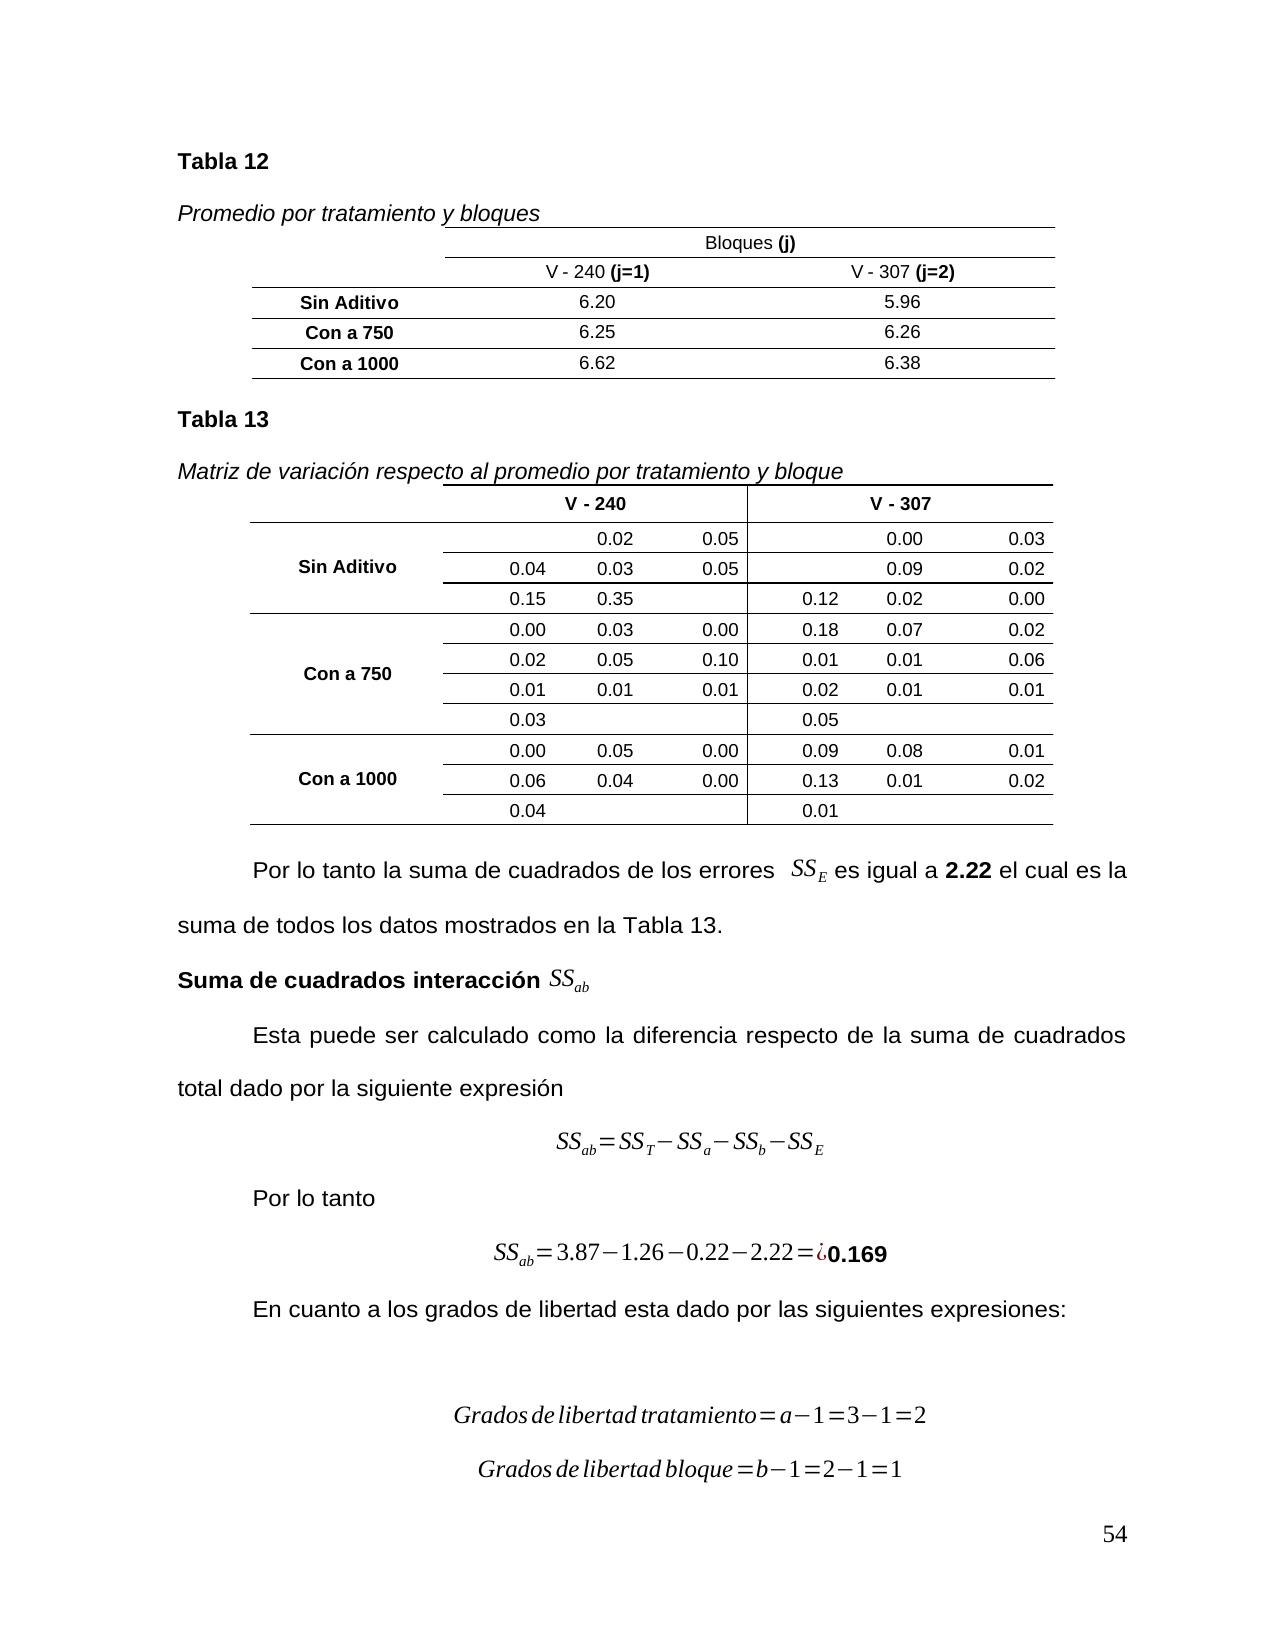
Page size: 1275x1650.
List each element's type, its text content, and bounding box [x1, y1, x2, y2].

text Promedio por tratamiento y bloques [177, 174, 1127, 227]
text Matriz de variación respecto al promedio por tratamiento y bloque [177, 432, 1127, 484]
text En cuanto a los grados de libertad esta dado por las siguientes expresiones: [177, 1296, 1127, 1322]
text Suma de cuadrados interacción [177, 964, 1127, 996]
text Tabla 12 [177, 148, 1127, 174]
text Tabla 13 [177, 406, 1127, 432]
text Esta puede ser calculado como la diferencia respecto de la suma de cuadrados total dado por la siguiente expresión [177, 1022, 1127, 1101]
text Por lo tanto [177, 1185, 1127, 1212]
text Por lo tanto la suma de cuadrados de los errores es igual a 2.22 el cual es la suma de todos los datos mostrados en la Tabla 13. [177, 854, 1127, 938]
text 0.169 [177, 1238, 1127, 1269]
